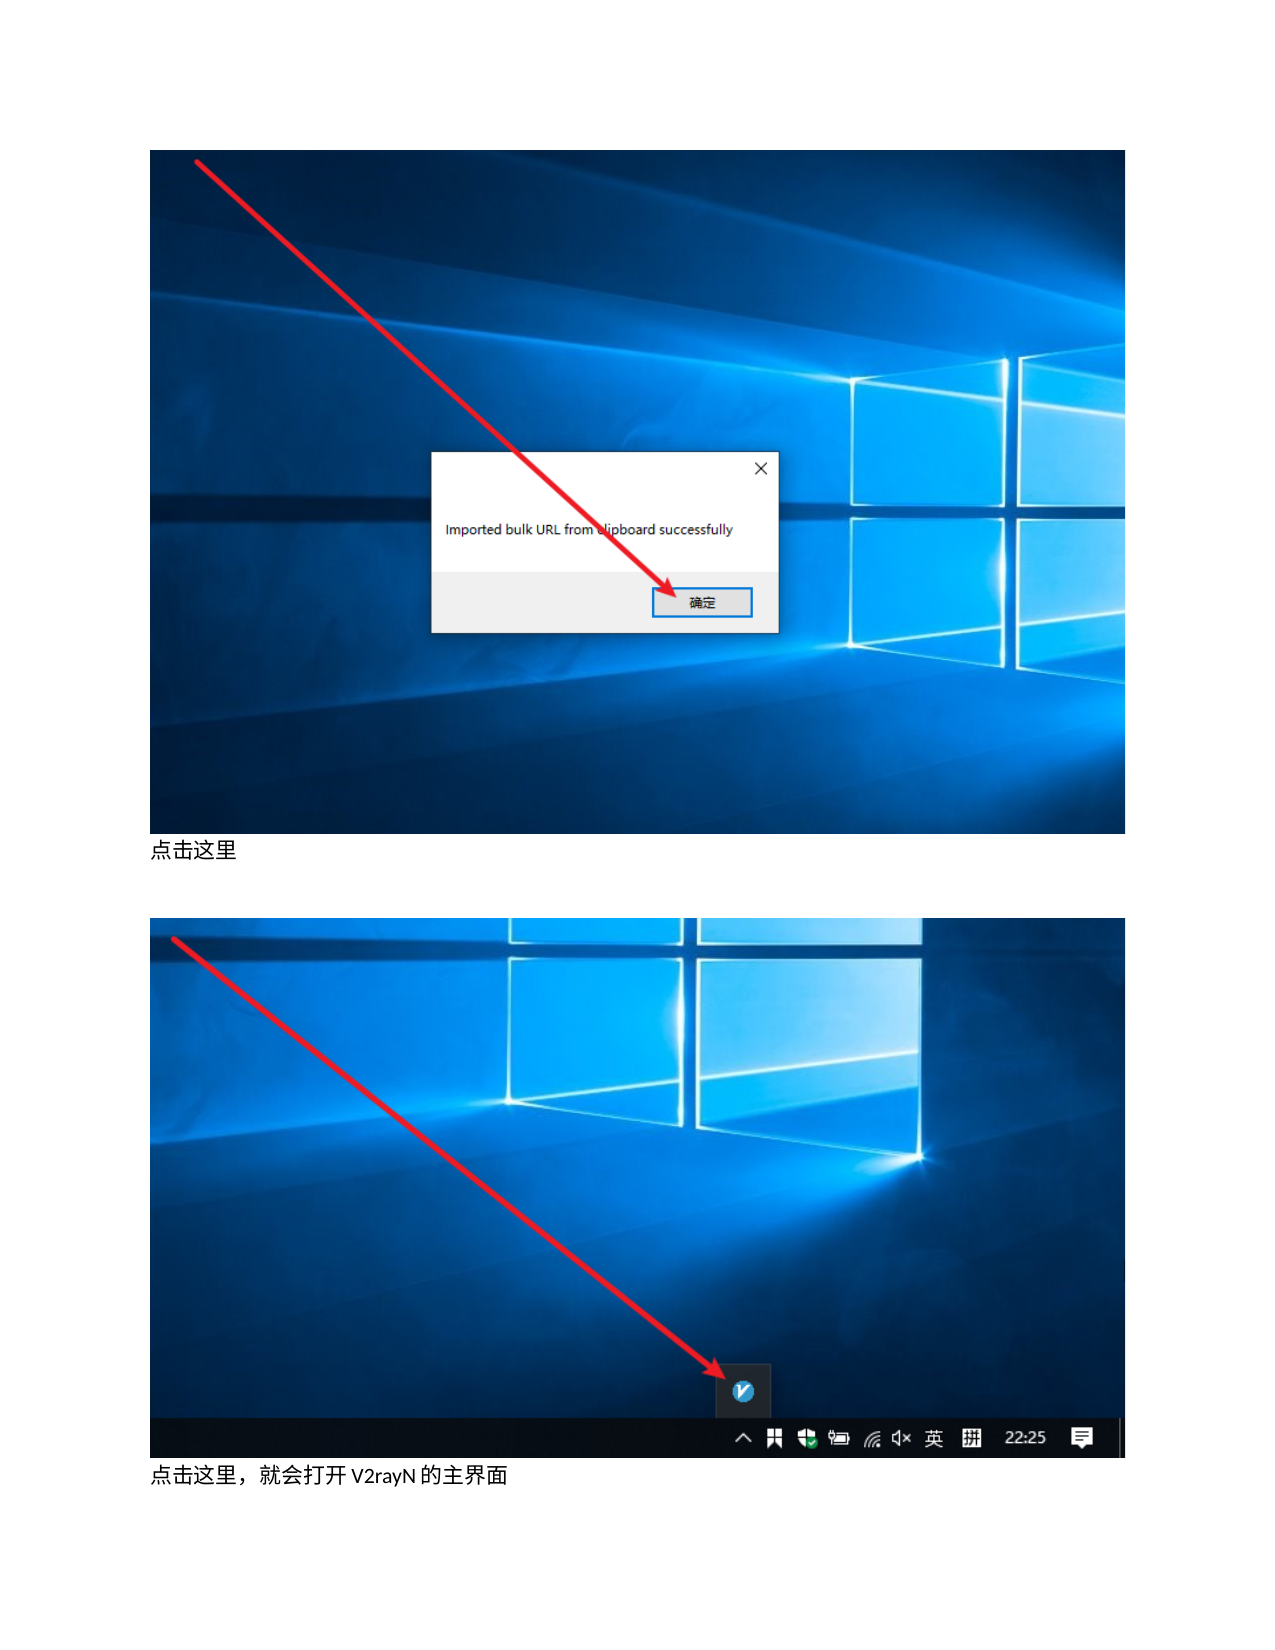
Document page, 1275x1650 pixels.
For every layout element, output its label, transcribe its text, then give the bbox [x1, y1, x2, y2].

text 点击这里 [150, 834, 1125, 865]
picture [150, 918, 1125, 1458]
text 点击这里，就会打开V2rayN的主界面 [150, 1458, 1125, 1490]
picture [150, 150, 1125, 834]
